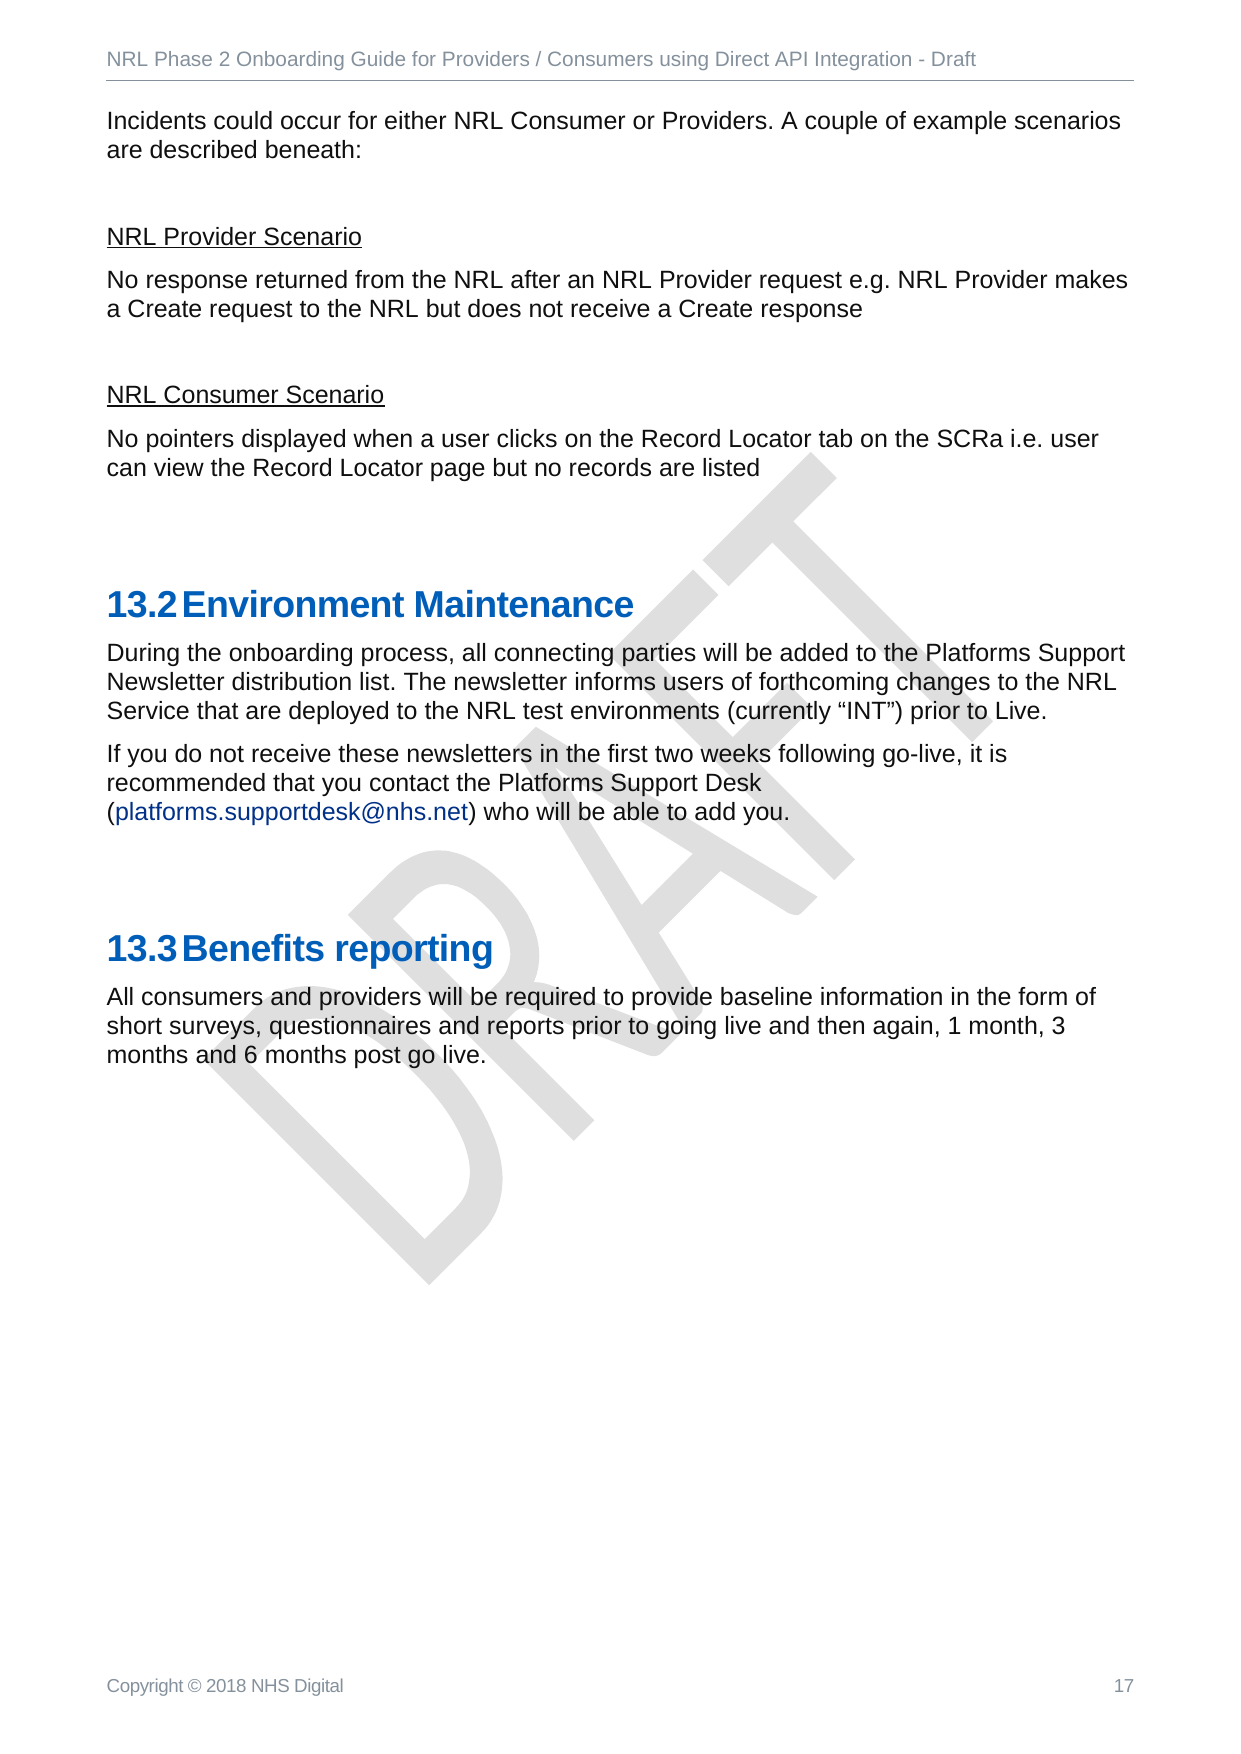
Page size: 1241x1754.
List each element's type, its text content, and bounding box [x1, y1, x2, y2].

text During the onboarding process, all connecting parties will be added to the Platforms Support Newsletter distribution list. The newsletter informs users of forthcoming changes to the NRL Service that are deployed to the NRL test environments (currently “INT”) prior to Live. [106, 638, 1134, 724]
text NRL Consumer Scenario [106, 381, 1134, 409]
subtitle Environment Maintenance [106, 583, 1134, 626]
text All consumers and providers will be required to provide baseline information in the form of short surveys, questionnaires and reports prior to going live and then again, 1 month, 3 months and 6 months post go live. [106, 982, 1134, 1068]
text NRL Provider Scenario [106, 222, 1134, 251]
subtitle Benefits reporting [106, 927, 1134, 970]
text No response returned from the NRL after an NRL Provider request e.g. NRL Provider makes a Create request to the NRL but does not receive a Create response [106, 265, 1134, 323]
text If you do not receive these newsletters in the first two weeks following go-live, it is recommended that you contact the Platforms Support Desk (platforms.supportdesk@nhs.net) who will be able to add you. [106, 739, 1134, 825]
text Incidents could occur for either NRL Consumer or Providers. A couple of example scenarios are described beneath: [106, 106, 1134, 164]
text No pointers displayed when a user clicks on the Record Locator tab on the SCRa i.e. user can view the Record Locator page but no records are listed [106, 424, 1134, 481]
